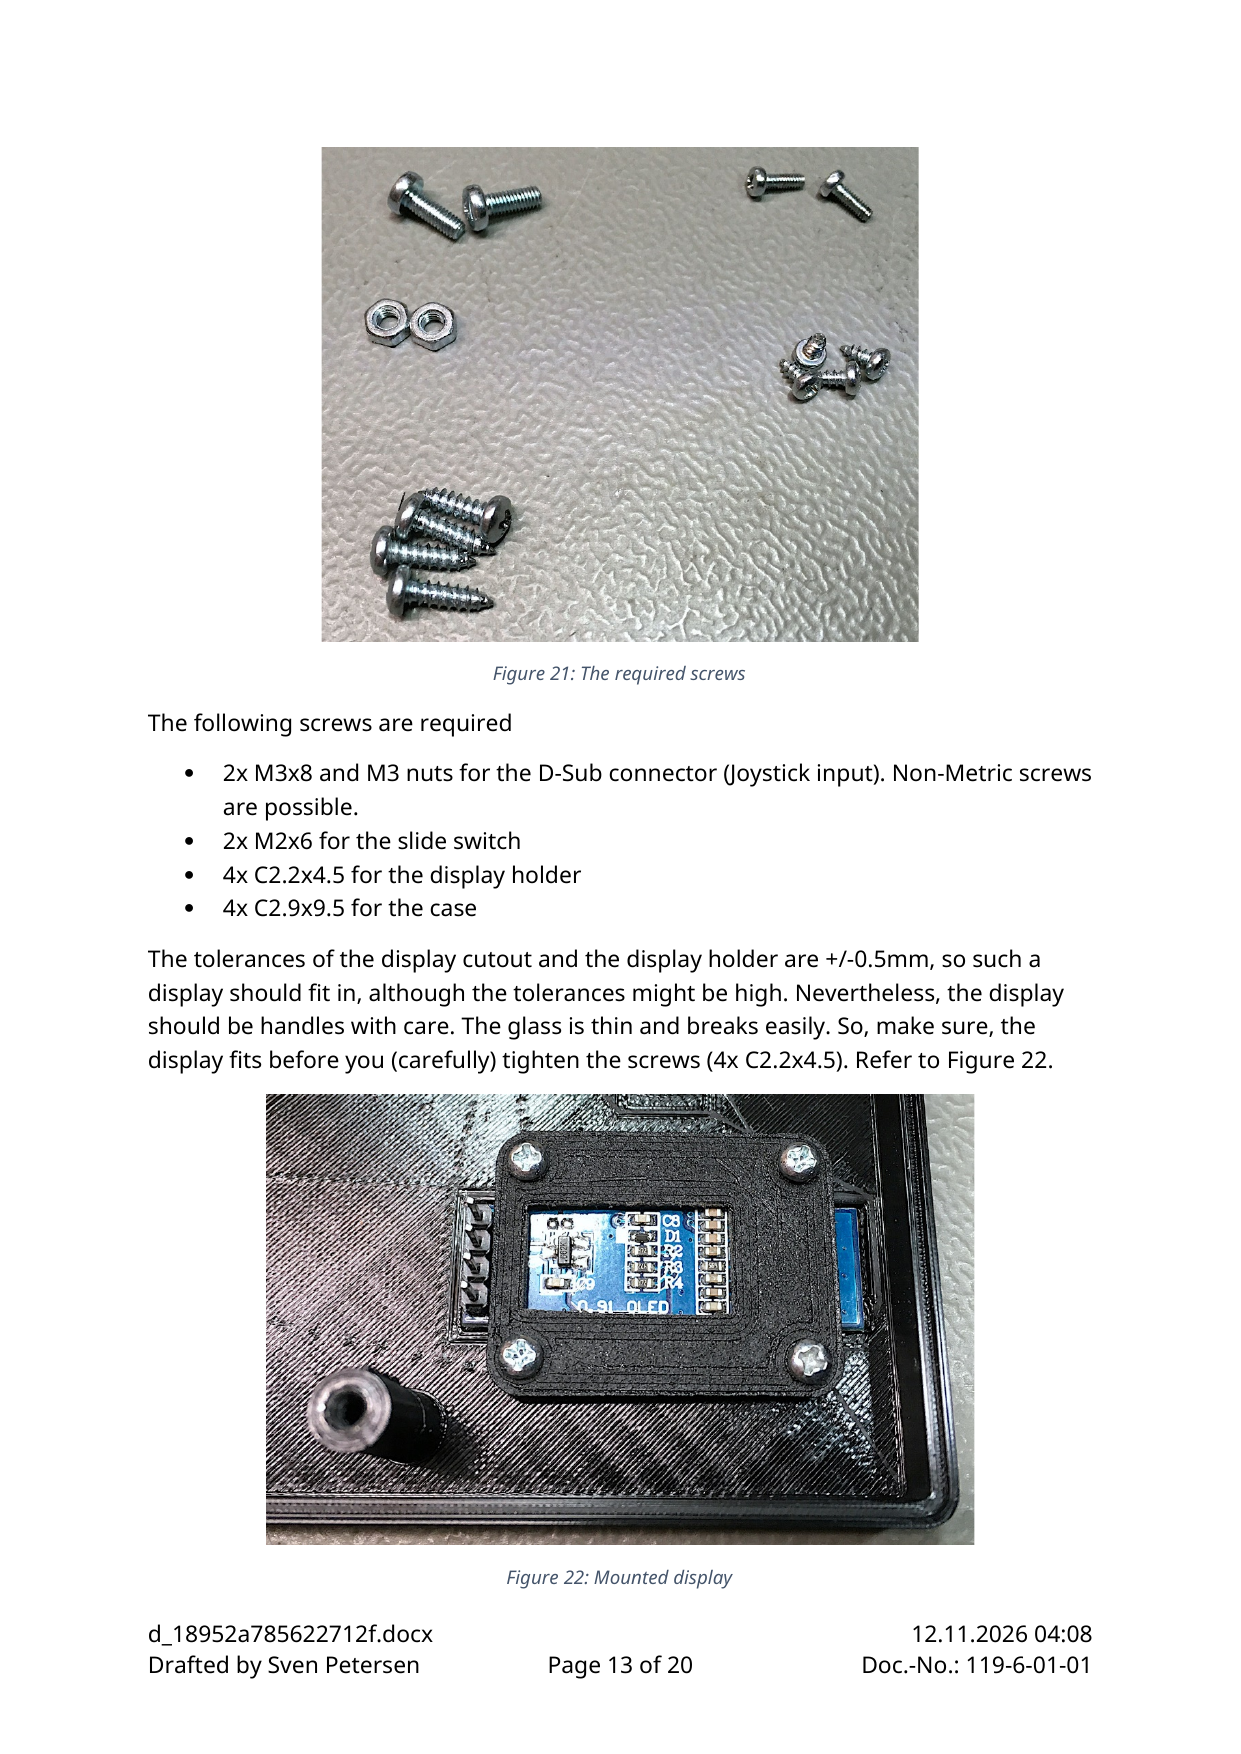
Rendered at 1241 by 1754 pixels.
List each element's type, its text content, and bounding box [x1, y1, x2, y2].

text Figure 22: Mounted display [148, 1564, 1093, 1589]
picture [321, 147, 919, 642]
list 2x M3x8 and M3 nuts for the D-Sub connector (Joystick input). Non-Metric screws are possible. [185, 757, 1093, 822]
text The following screws are required [148, 707, 1093, 738]
text The tolerances of the display cutout and the display holder are +/-0.5mm, so such a display should fit in, although the tolerances might be high. Nevertheless, the display should be handles with care. The glass is thin and breaks easily. So, make sure, the display fits before you (carefully) tighten the screws (4x C2.2x4.5). Refer to Figure 22. [148, 943, 1093, 1075]
picture [266, 1094, 975, 1545]
text Figure 21: The required screws [148, 661, 1093, 686]
list 2x M2x6 for the slide switch [185, 825, 1093, 856]
list 4x C2.2x4.5 for the display holder [185, 858, 1093, 890]
list 4x C2.9x9.5 for the case [185, 892, 1093, 923]
